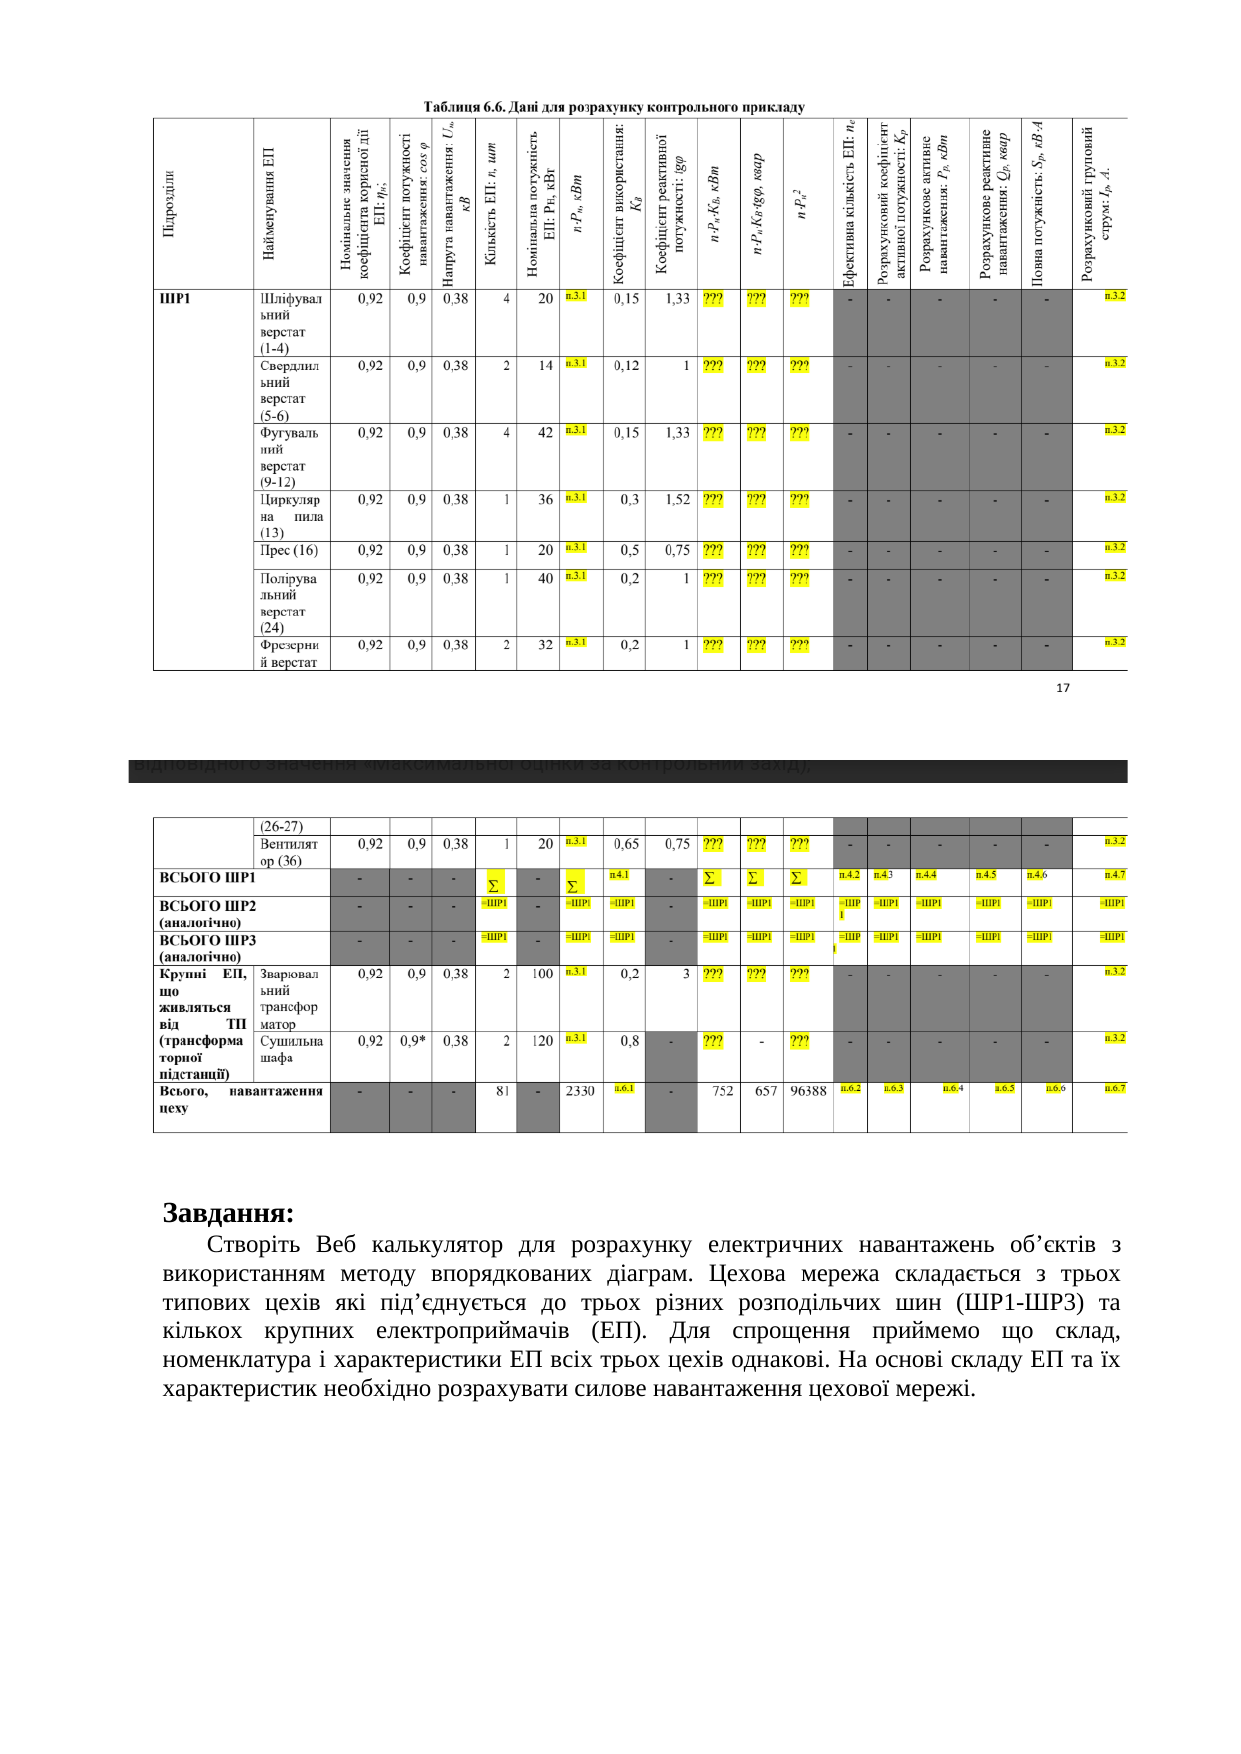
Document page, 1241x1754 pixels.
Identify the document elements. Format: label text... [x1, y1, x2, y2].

text Створіть Веб калькулятор для розрахунку електричних навантажень об’єктів з використанням методу впорядкованих діаграм. Цехова мережа складається з трьох типових цехів які під’єднується до трьох різних розподільчих шин (ШР1-ШР3) та кількох крупних електроприймачів (ЕП). Для спрощення приймемо що склад, номенклатура і характеристики ЕП всіх трьох цехів однакові. На основі складу ЕП та їх характеристик необхідно розрахувати силове навантаження цехової мережі. [162, 1229, 1122, 1402]
picture [127, 90, 1126, 1166]
